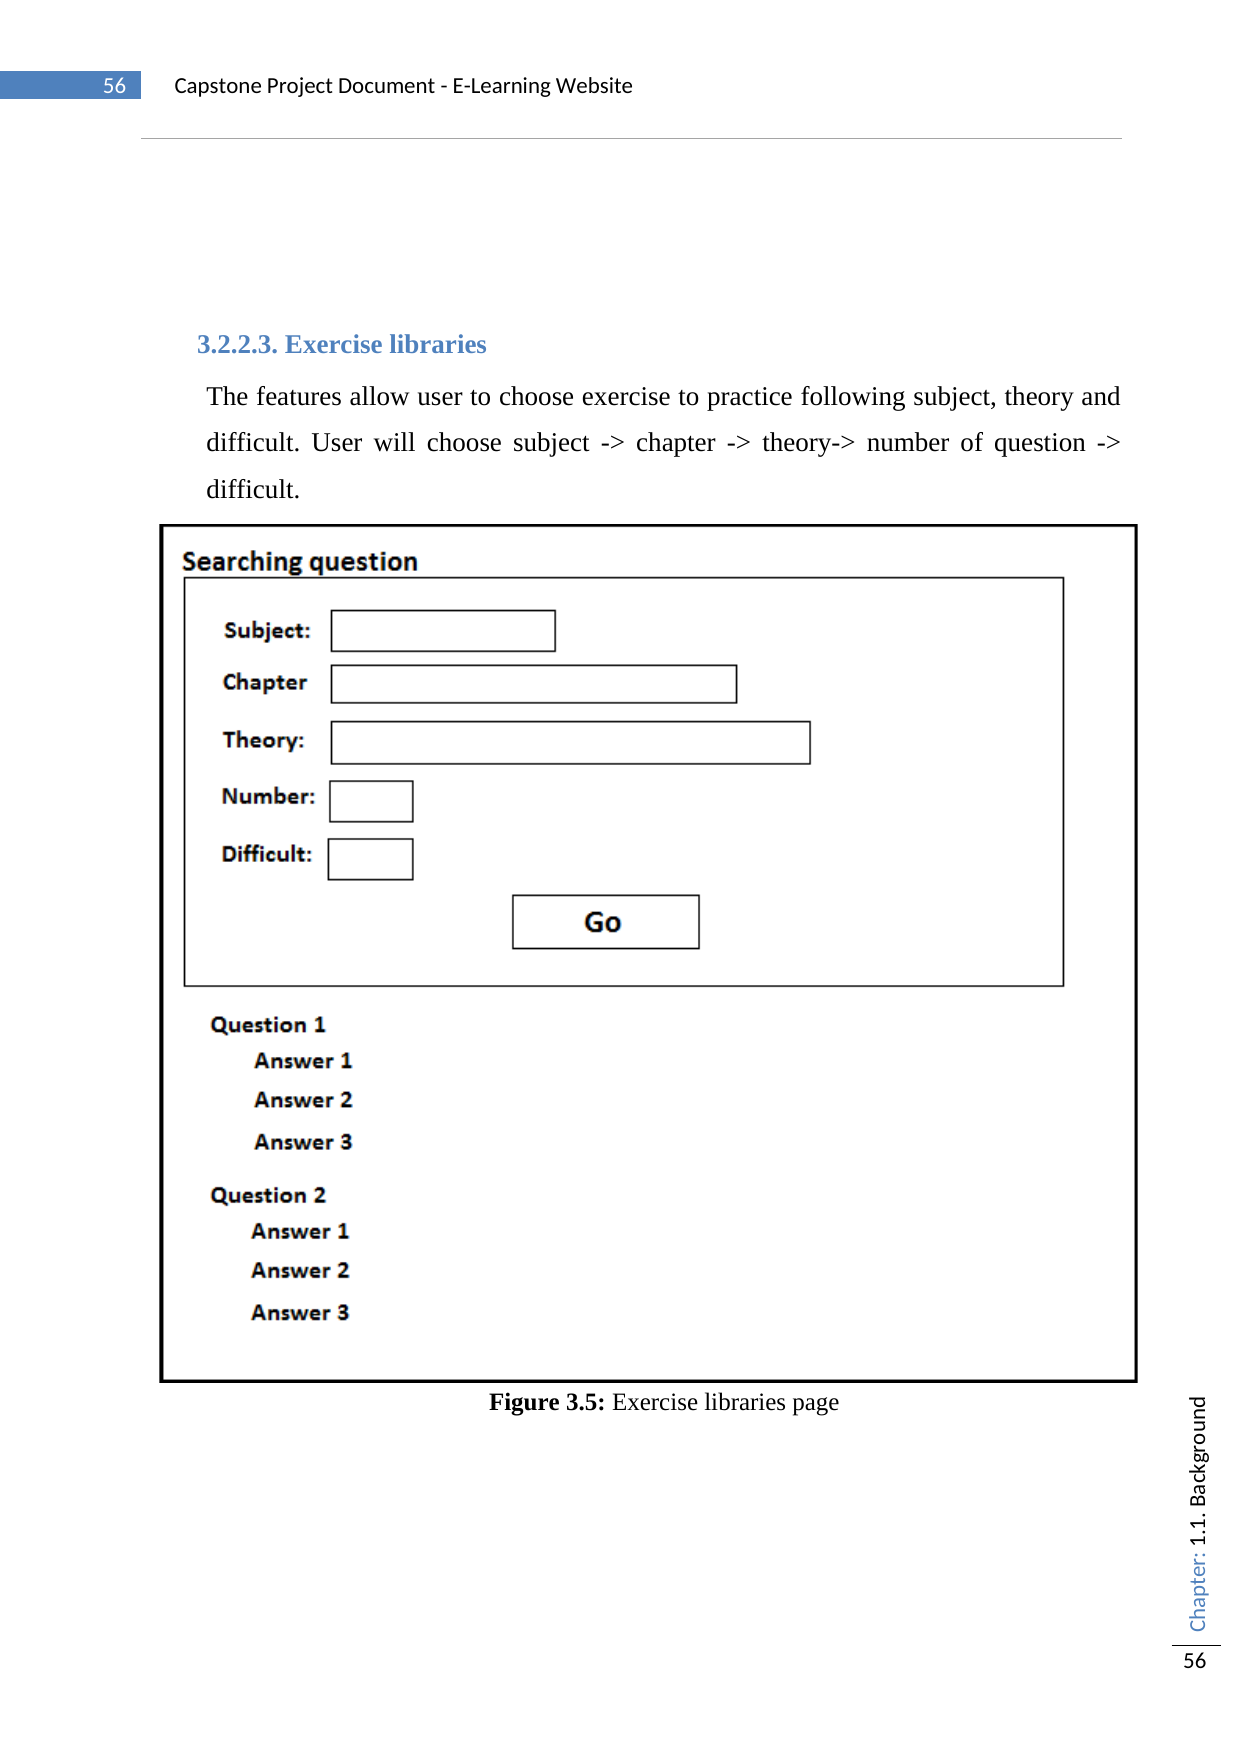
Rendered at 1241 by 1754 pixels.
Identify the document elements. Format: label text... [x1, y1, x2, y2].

picture [159, 524, 1138, 1383]
text The features allow user to choose exercise to practice following subject, theory and difficult. User will choose subject -> chapter -> theory-> number of question -> difficult. [206, 380, 1122, 504]
text Figure 3.5: Exercise libraries page [206, 1387, 1122, 1416]
subtitle 3.2.2.3. Exercise libraries [197, 328, 1122, 359]
